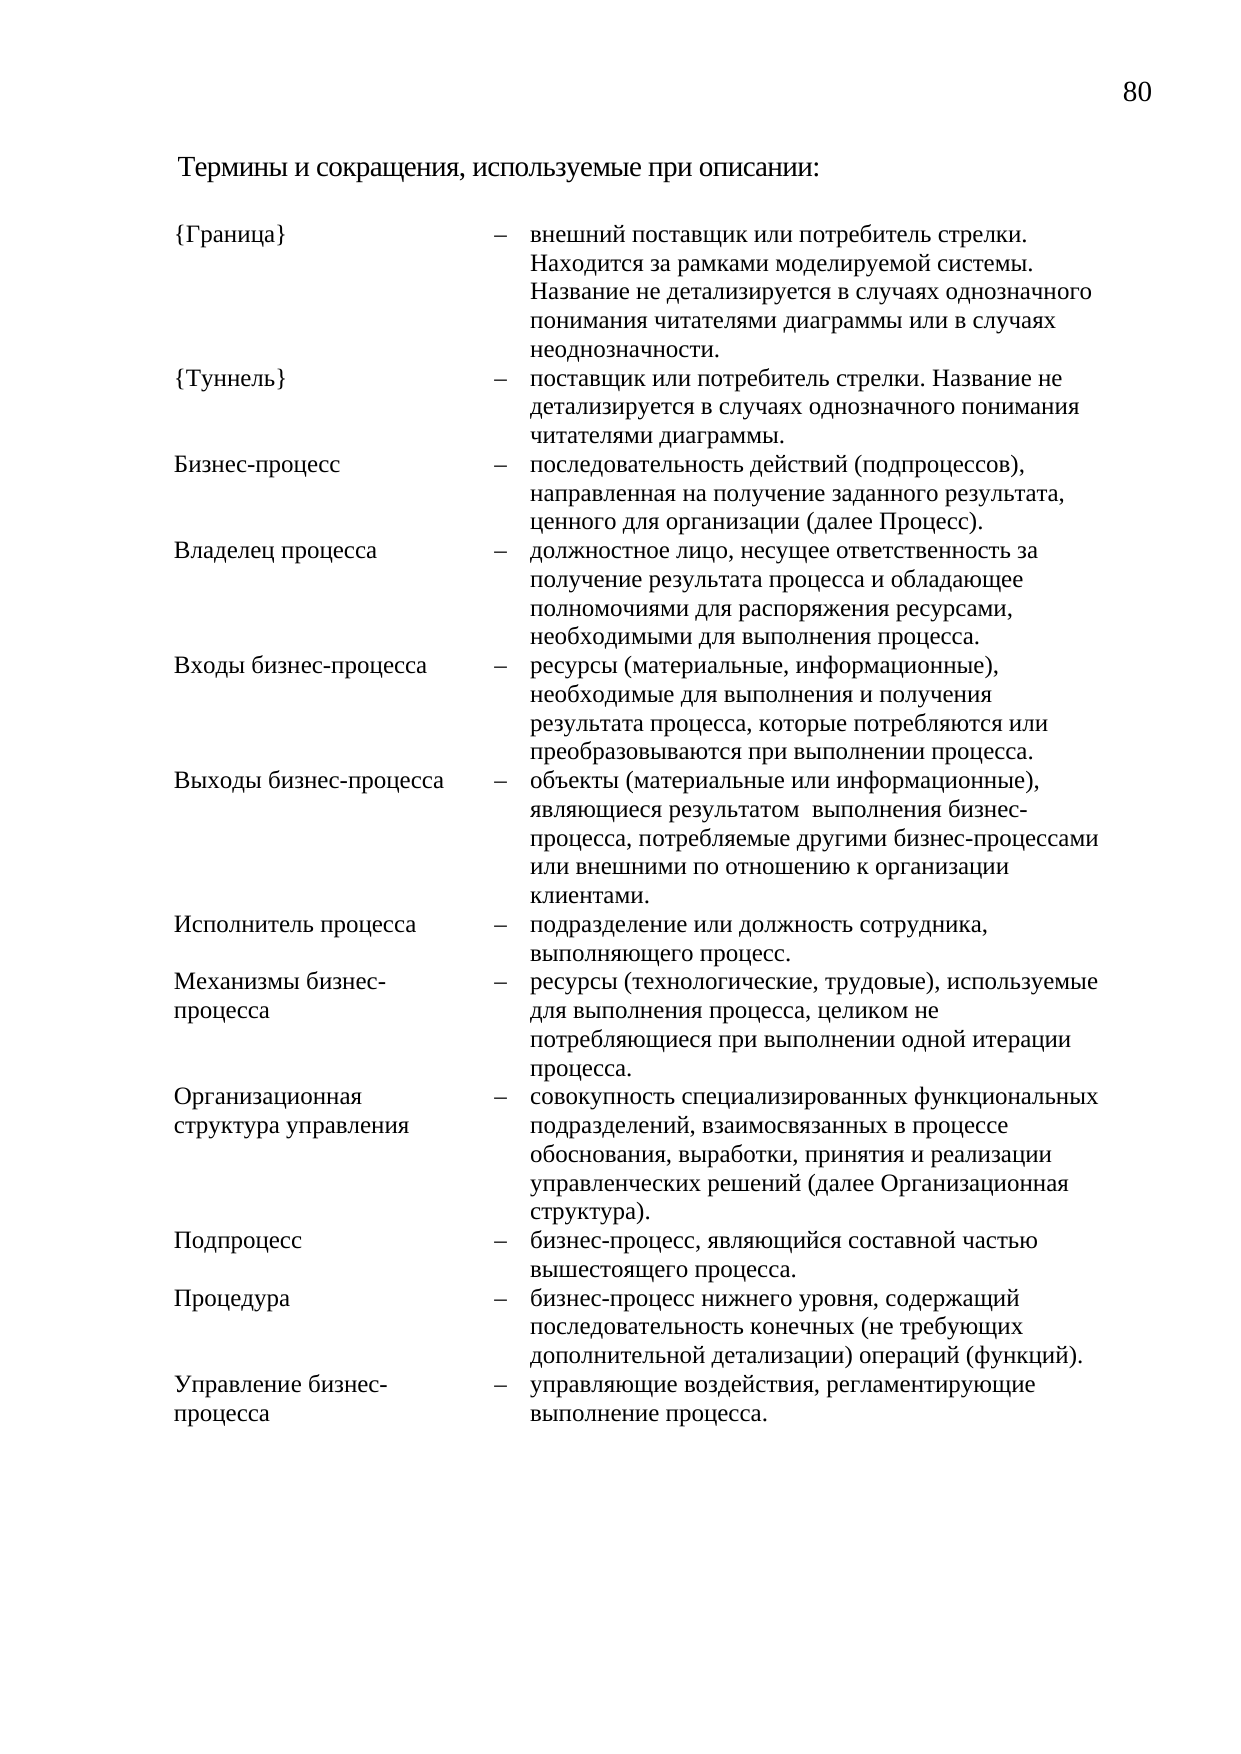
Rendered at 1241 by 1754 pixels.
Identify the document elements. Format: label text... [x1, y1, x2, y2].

table_cell Подпроцесс [163, 1225, 483, 1283]
table_header – [483, 219, 519, 363]
table_cell Бизнес-процесс [163, 449, 483, 535]
table_cell последовательность действий (подпроцессов), направленная на получение заданного результата, ценного для организации (далее Процесс). [519, 449, 1117, 535]
table_cell – [483, 449, 519, 535]
table_cell бизнес-процесс нижнего уровня, содержащий последовательность конечных (не требующих дополнительной детализации) операций (функций). [519, 1283, 1117, 1369]
table_cell Процедура [163, 1283, 483, 1369]
table_cell подразделение или должность сотрудника, выполняющего процесс. [519, 909, 1117, 966]
table_header внешний поставщик или потребитель стрелки. Находится за рамками моделируемой системы. Название не детализируется в случаях однозначного понимания читателями диаграммы или в случаях неоднозначности. [519, 219, 1117, 363]
table_cell управляющие воздействия, регламентирующие выполнение процесса. [519, 1369, 1117, 1426]
table_cell ресурсы (материальные, информационные), необходимые для выполнения и получения результата процесса, которые потребляются или преобразовываются при выполнении процесса. [519, 650, 1117, 765]
text Термины и сокращения, используемые при описании: [177, 149, 1152, 196]
table_cell – [483, 1283, 519, 1369]
table_cell Механизмы бизнес- процесса [163, 966, 483, 1081]
table_cell бизнес-процесс, являющийся составной частью вышестоящего процесса. [519, 1225, 1117, 1283]
table_cell – [483, 966, 519, 1081]
table_cell поставщик или потребитель стрелки. Название не детализируется в случаях однозначного понимания читателями диаграммы. [519, 363, 1117, 449]
table_cell должностное лицо, несущее ответственность за получение результата процесса и обладающее полномочиями для распоряжения ресурсами, необходимыми для выполнения процесса. [519, 535, 1117, 650]
table_cell Организационная структура управления [163, 1081, 483, 1225]
table_header {Граница} [163, 219, 483, 363]
table_cell – [483, 1369, 519, 1426]
table_cell ресурсы (технологические, трудовые), используемые для выполнения процесса, целиком не потребляющиеся при выполнении одной итерации процесса. [519, 966, 1117, 1081]
table_cell – [483, 535, 519, 650]
table_cell – [483, 1225, 519, 1283]
table_cell {Туннель} [163, 363, 483, 449]
table_cell Входы бизнес-процесса [163, 650, 483, 765]
table_cell – [483, 363, 519, 449]
table_cell Владелец процесса [163, 535, 483, 650]
table_cell – [483, 1081, 519, 1225]
table_cell – [483, 765, 519, 909]
table_cell Исполнитель процесса [163, 909, 483, 966]
table_cell – [483, 650, 519, 765]
table_cell совокупность специализированных функциональных подразделений, взаимосвязанных в процессе обоснования, выработки, принятия и реализации управленческих решений (далее Организационная структура). [519, 1081, 1117, 1225]
table_cell объекты (материальные или информационные), являющиеся результатом выполнения бизнес-процесса, потребляемые другими бизнес-процессами или внешними по отношению к организации клиентами. [519, 765, 1117, 909]
table_cell Выходы бизнес-процесса [163, 765, 483, 909]
table_cell Управление бизнес- процесса [163, 1369, 483, 1426]
table_cell – [483, 909, 519, 966]
